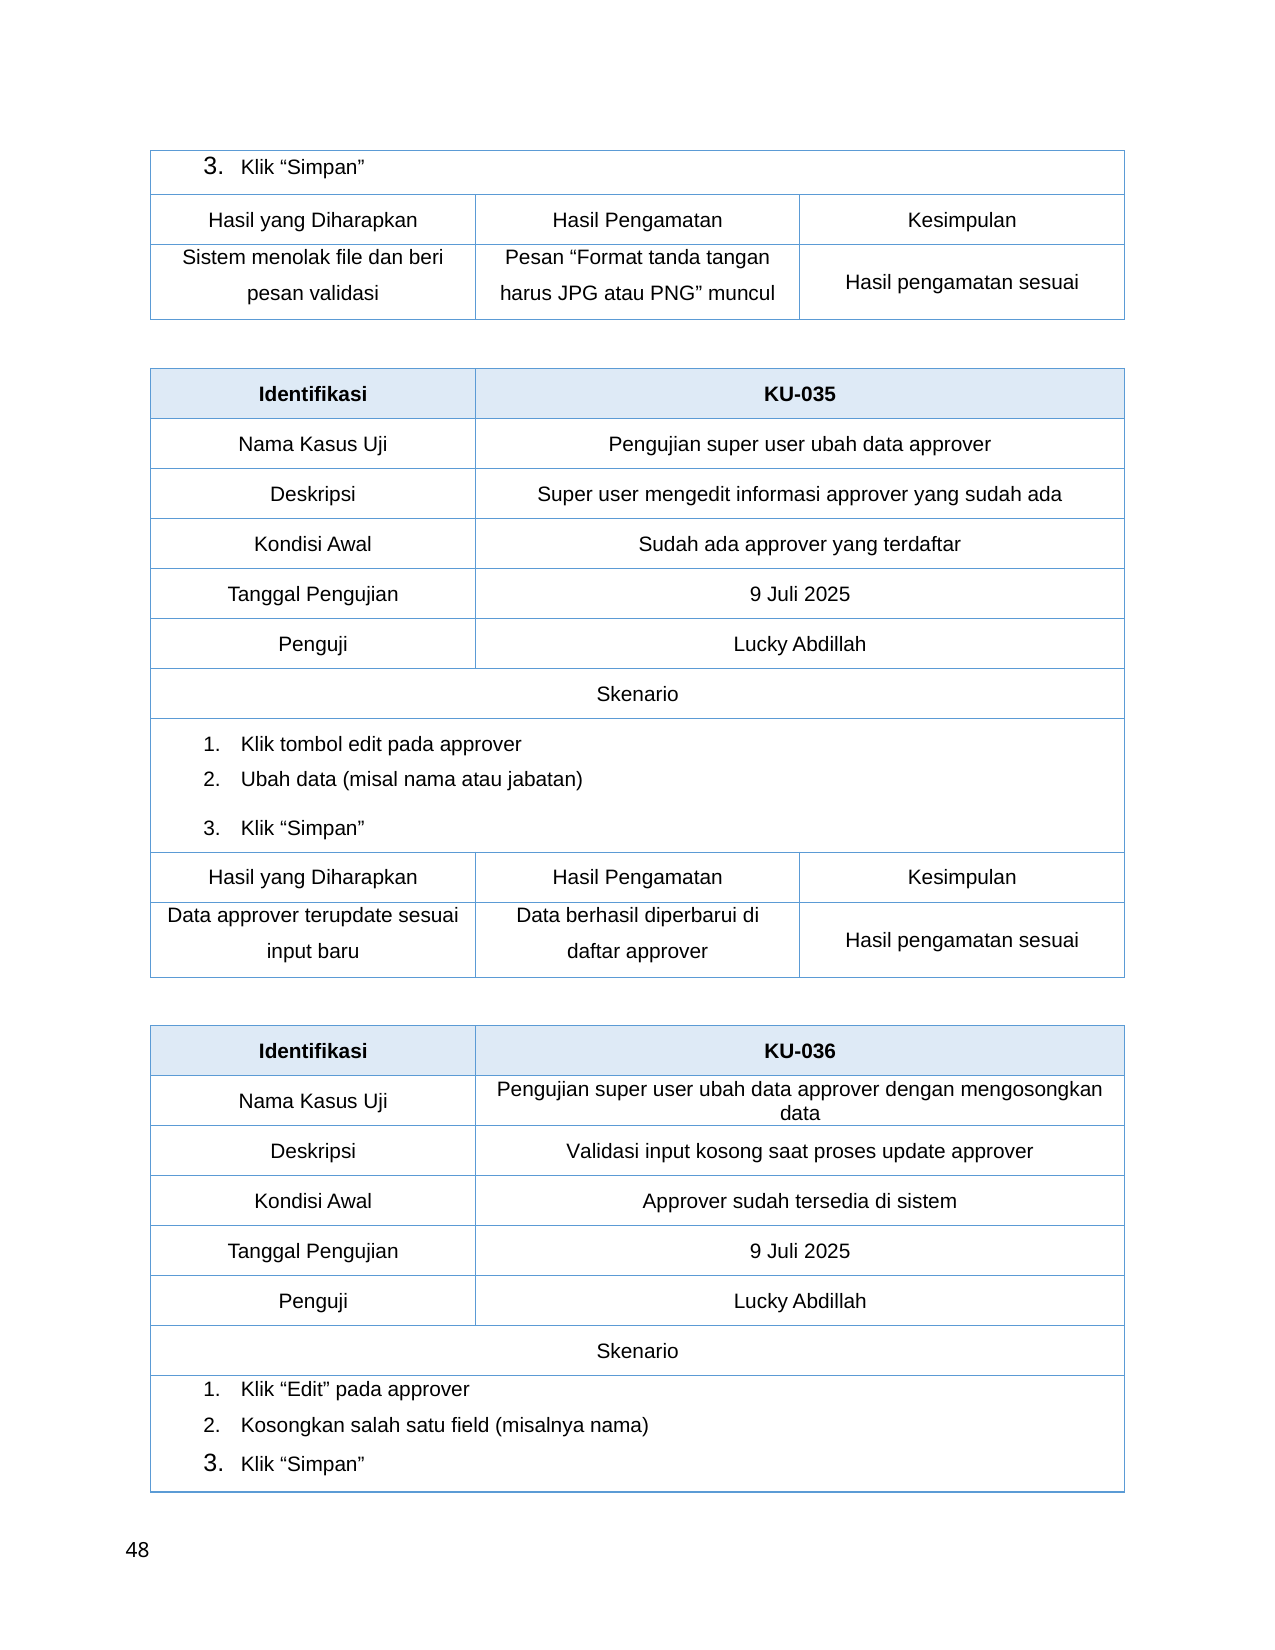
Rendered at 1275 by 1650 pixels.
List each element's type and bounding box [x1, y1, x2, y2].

table_cell [151, 1276, 475, 1325]
table_cell [151, 669, 1124, 718]
table_cell [476, 903, 799, 977]
table_cell [476, 569, 1124, 618]
table_cell [476, 419, 1124, 468]
table_cell [476, 1226, 1124, 1275]
table_cell [151, 569, 475, 618]
table_cell [476, 1126, 1124, 1175]
table_cell [151, 1176, 475, 1225]
table_cell [151, 903, 475, 977]
table_cell [151, 853, 475, 902]
table_cell [151, 719, 1124, 852]
table_cell [476, 1276, 1124, 1325]
table_cell [476, 195, 799, 244]
table_cell [800, 853, 1124, 902]
table_cell [476, 245, 799, 319]
table_cell [800, 195, 1124, 244]
table_header [151, 1026, 475, 1075]
table_cell [800, 903, 1124, 977]
table_cell [151, 419, 475, 468]
table_cell [151, 1226, 475, 1275]
table_cell [151, 1126, 475, 1175]
table_cell [476, 619, 1124, 668]
table_cell [151, 195, 475, 244]
table_cell [800, 245, 1124, 319]
table_header [476, 369, 1124, 418]
table_cell [476, 519, 1124, 568]
table_cell [151, 151, 1124, 194]
table_cell [151, 1326, 1124, 1375]
table_cell [151, 1376, 1124, 1491]
table_cell [151, 469, 475, 518]
table_cell [151, 245, 475, 319]
table_cell [151, 519, 475, 568]
table_cell [151, 1076, 475, 1125]
table_header [476, 1026, 1124, 1075]
table_cell [476, 853, 799, 902]
table_header [151, 369, 475, 418]
table_cell [151, 619, 475, 668]
table_cell [476, 1176, 1124, 1225]
table_cell [476, 469, 1124, 518]
table_cell [476, 1076, 1124, 1125]
